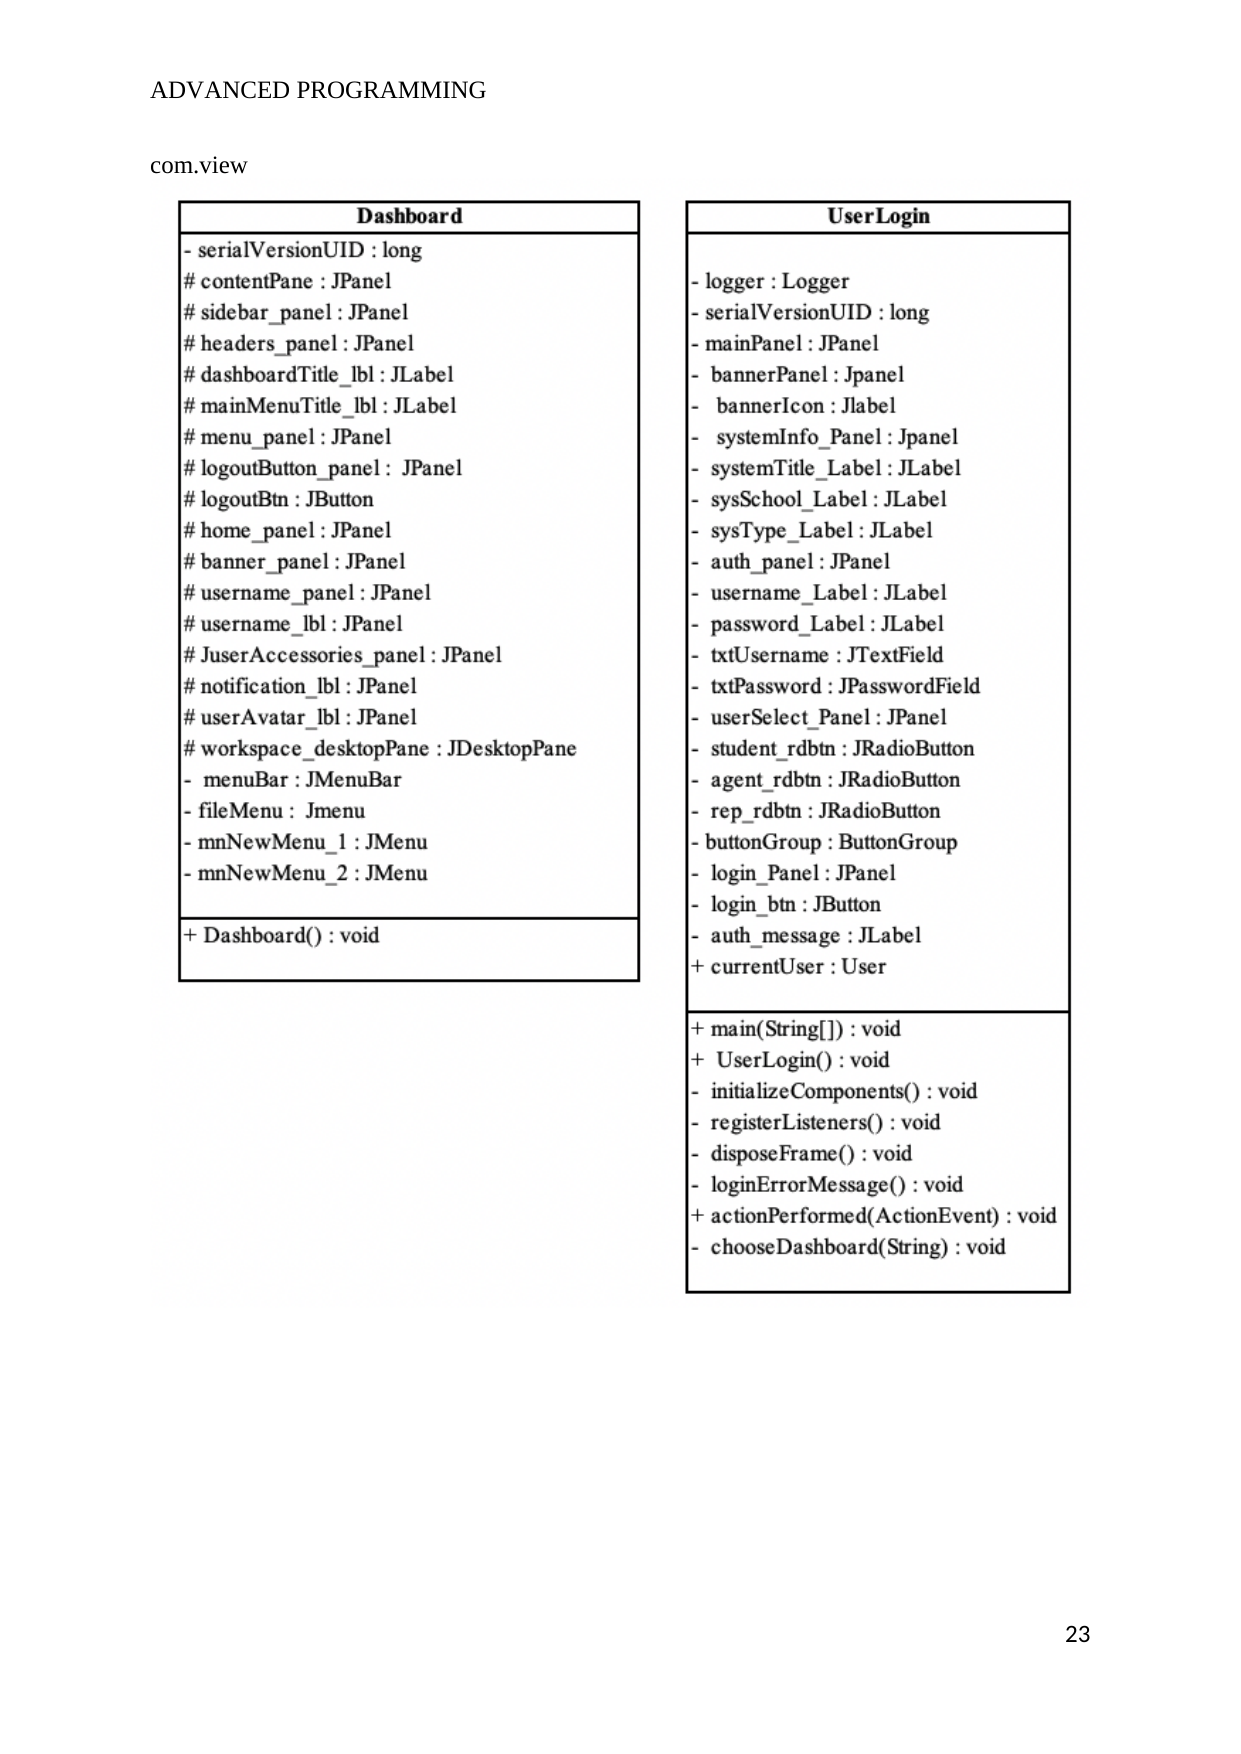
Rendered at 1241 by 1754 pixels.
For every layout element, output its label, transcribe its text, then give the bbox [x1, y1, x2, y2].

picture [150, 178, 1091, 1308]
text com.view [150, 150, 1090, 178]
